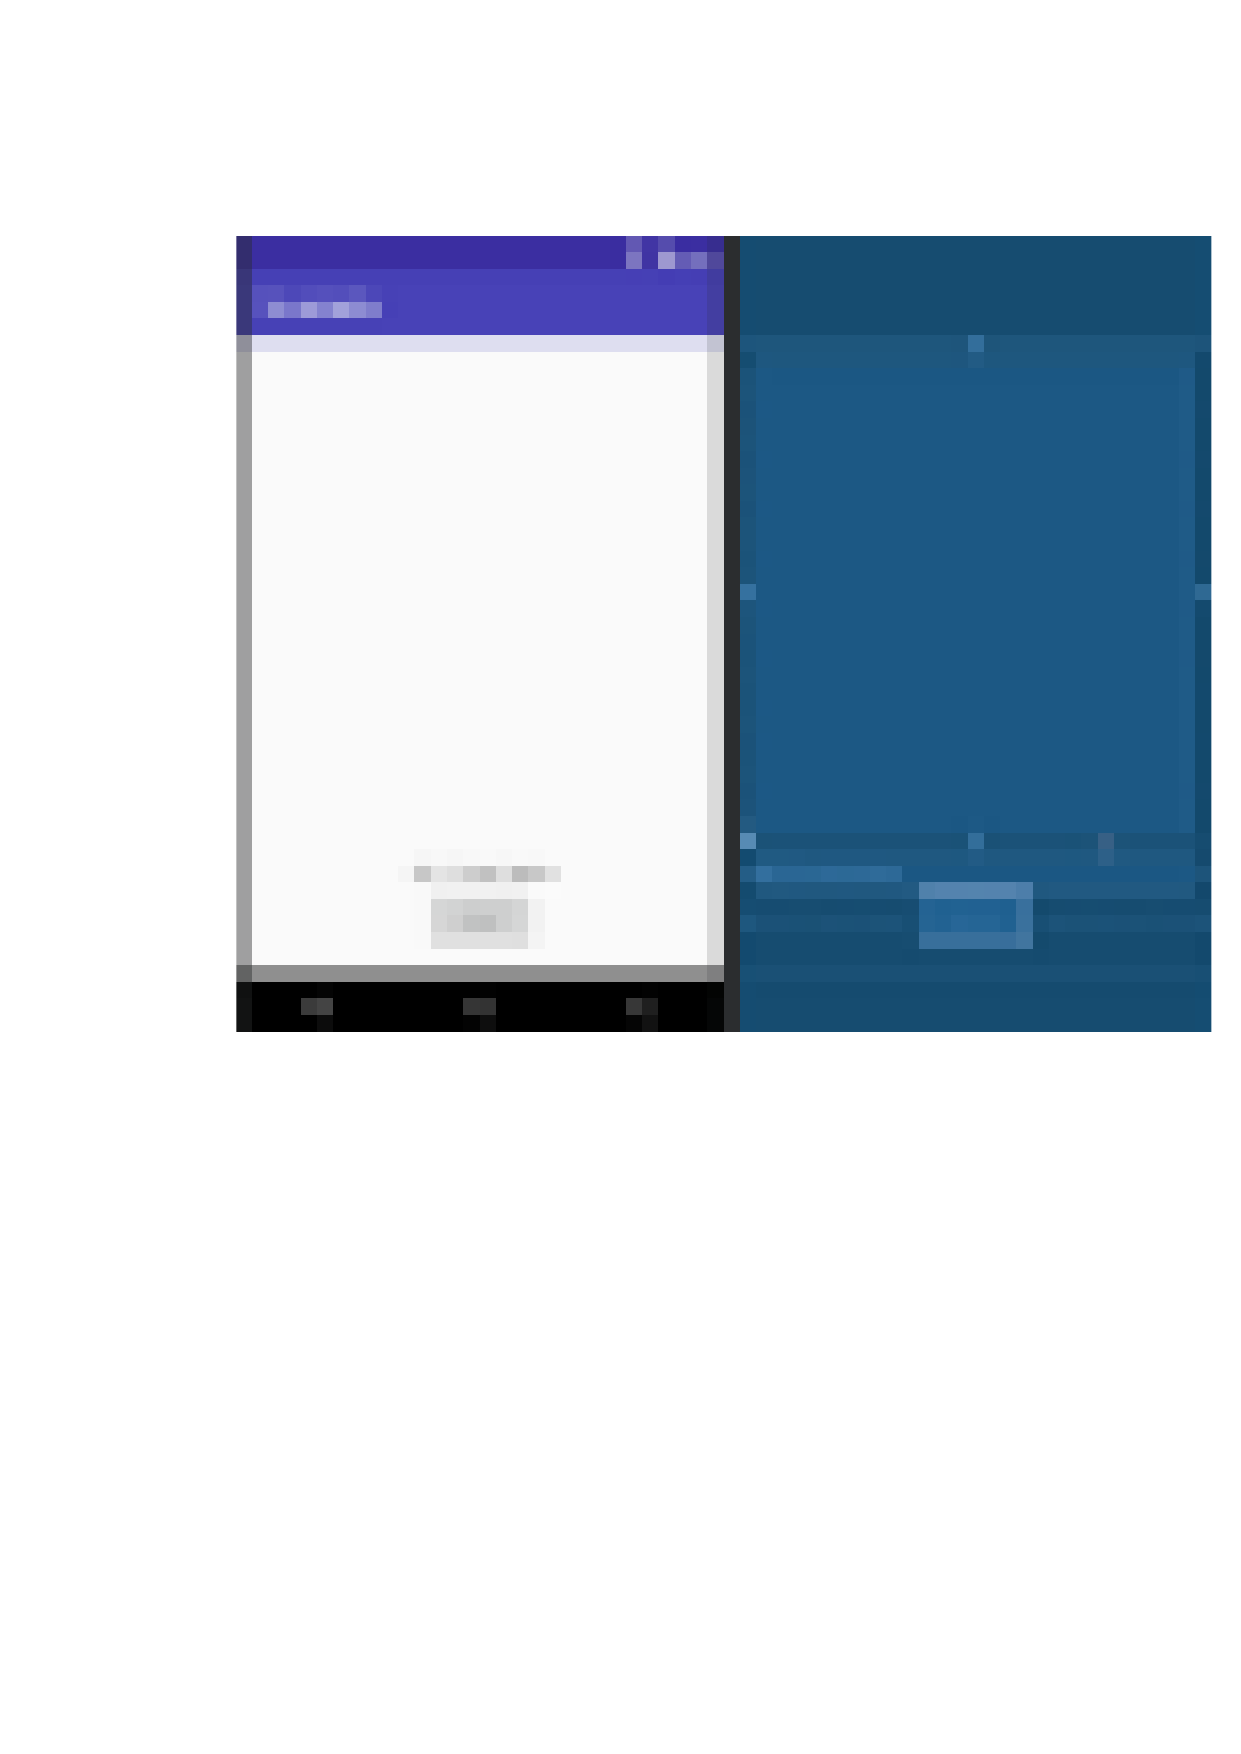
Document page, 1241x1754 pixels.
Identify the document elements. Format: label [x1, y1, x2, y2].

picture [236, 236, 1212, 1032]
